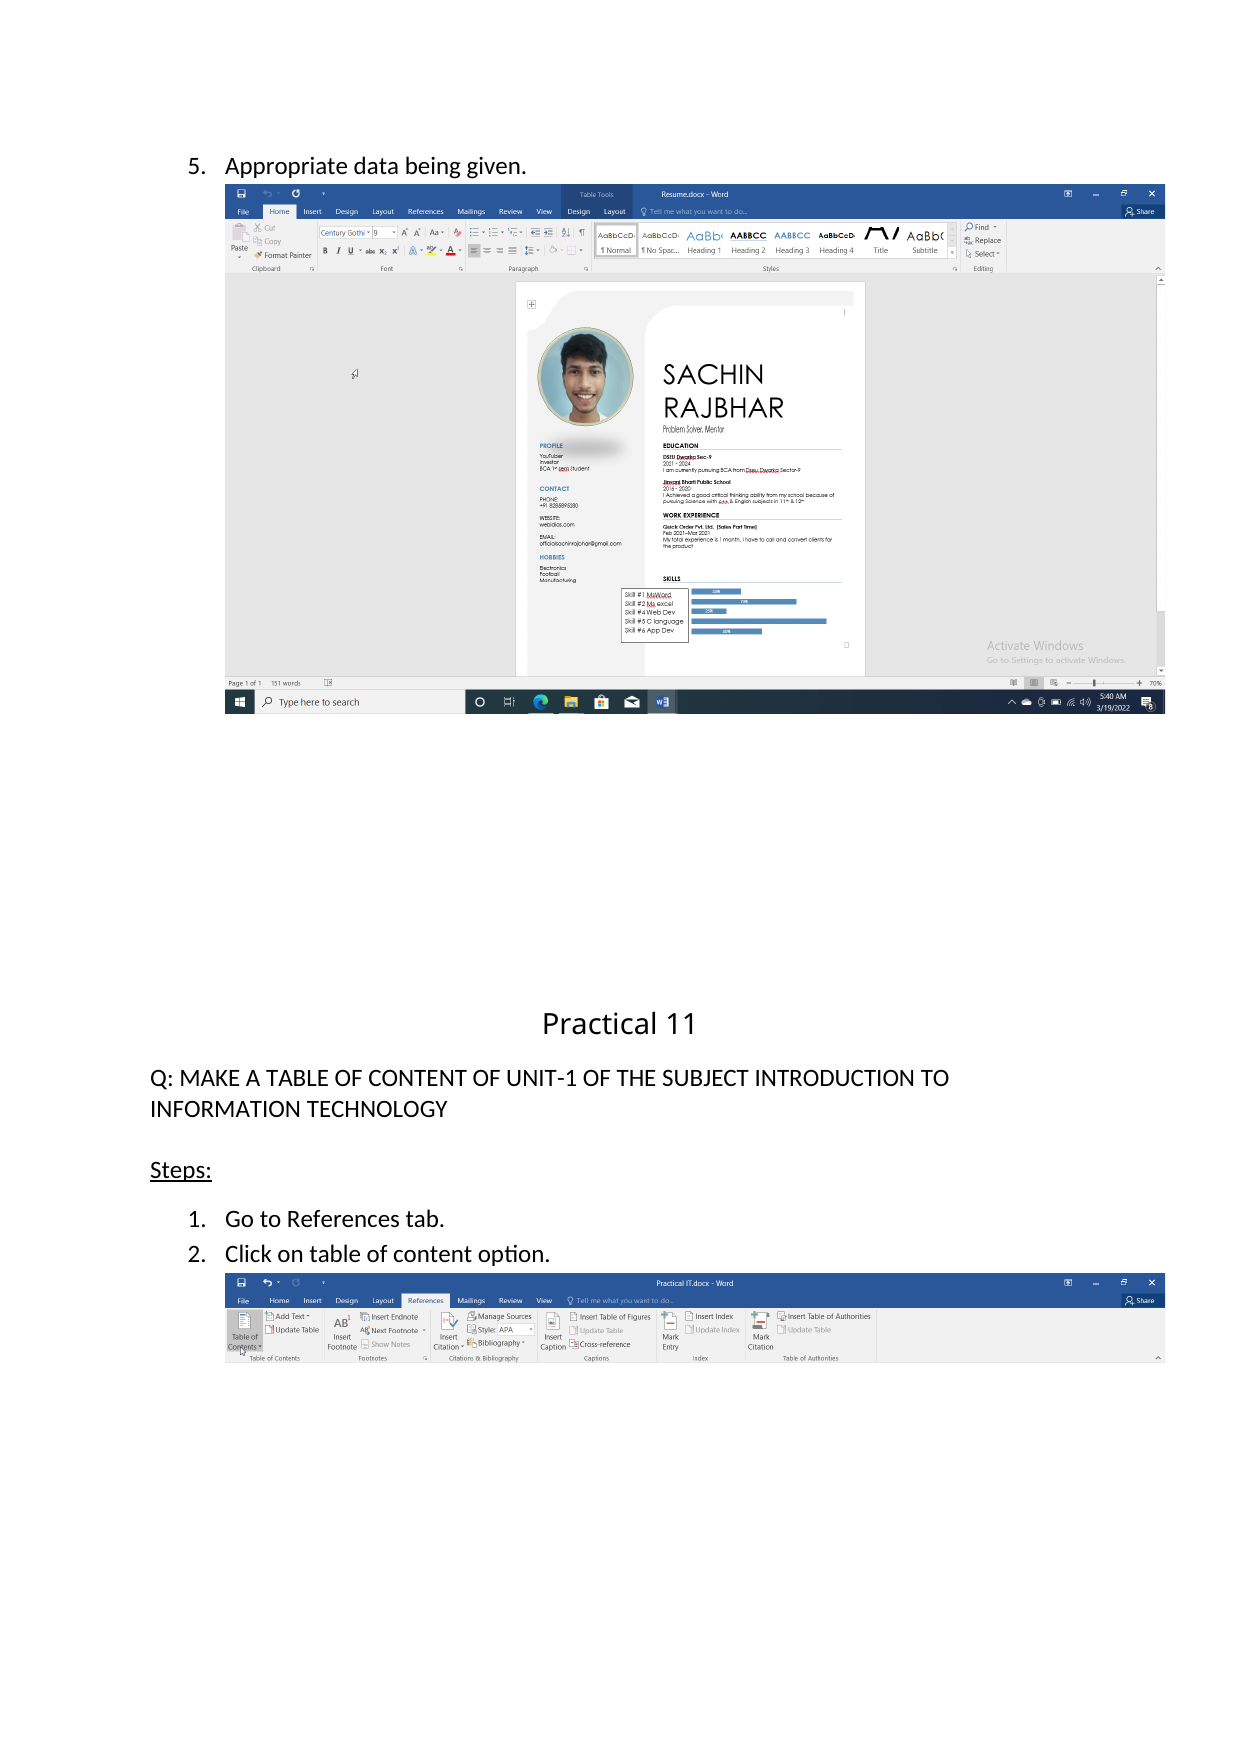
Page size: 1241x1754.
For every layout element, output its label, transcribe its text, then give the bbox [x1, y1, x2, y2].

text Q: MAKE A TABLE OF CONTENT OF UNIT-1 OF THE SUBJECT INTRODUCTION TO INFORMATION TECHNOLOGY [150, 1062, 1090, 1123]
picture [225, 1273, 1166, 1363]
picture [225, 184, 1166, 714]
text Practical 11 [150, 957, 1090, 1043]
list Go to References tab. [187, 1204, 1090, 1234]
text Steps: [150, 1154, 1090, 1184]
